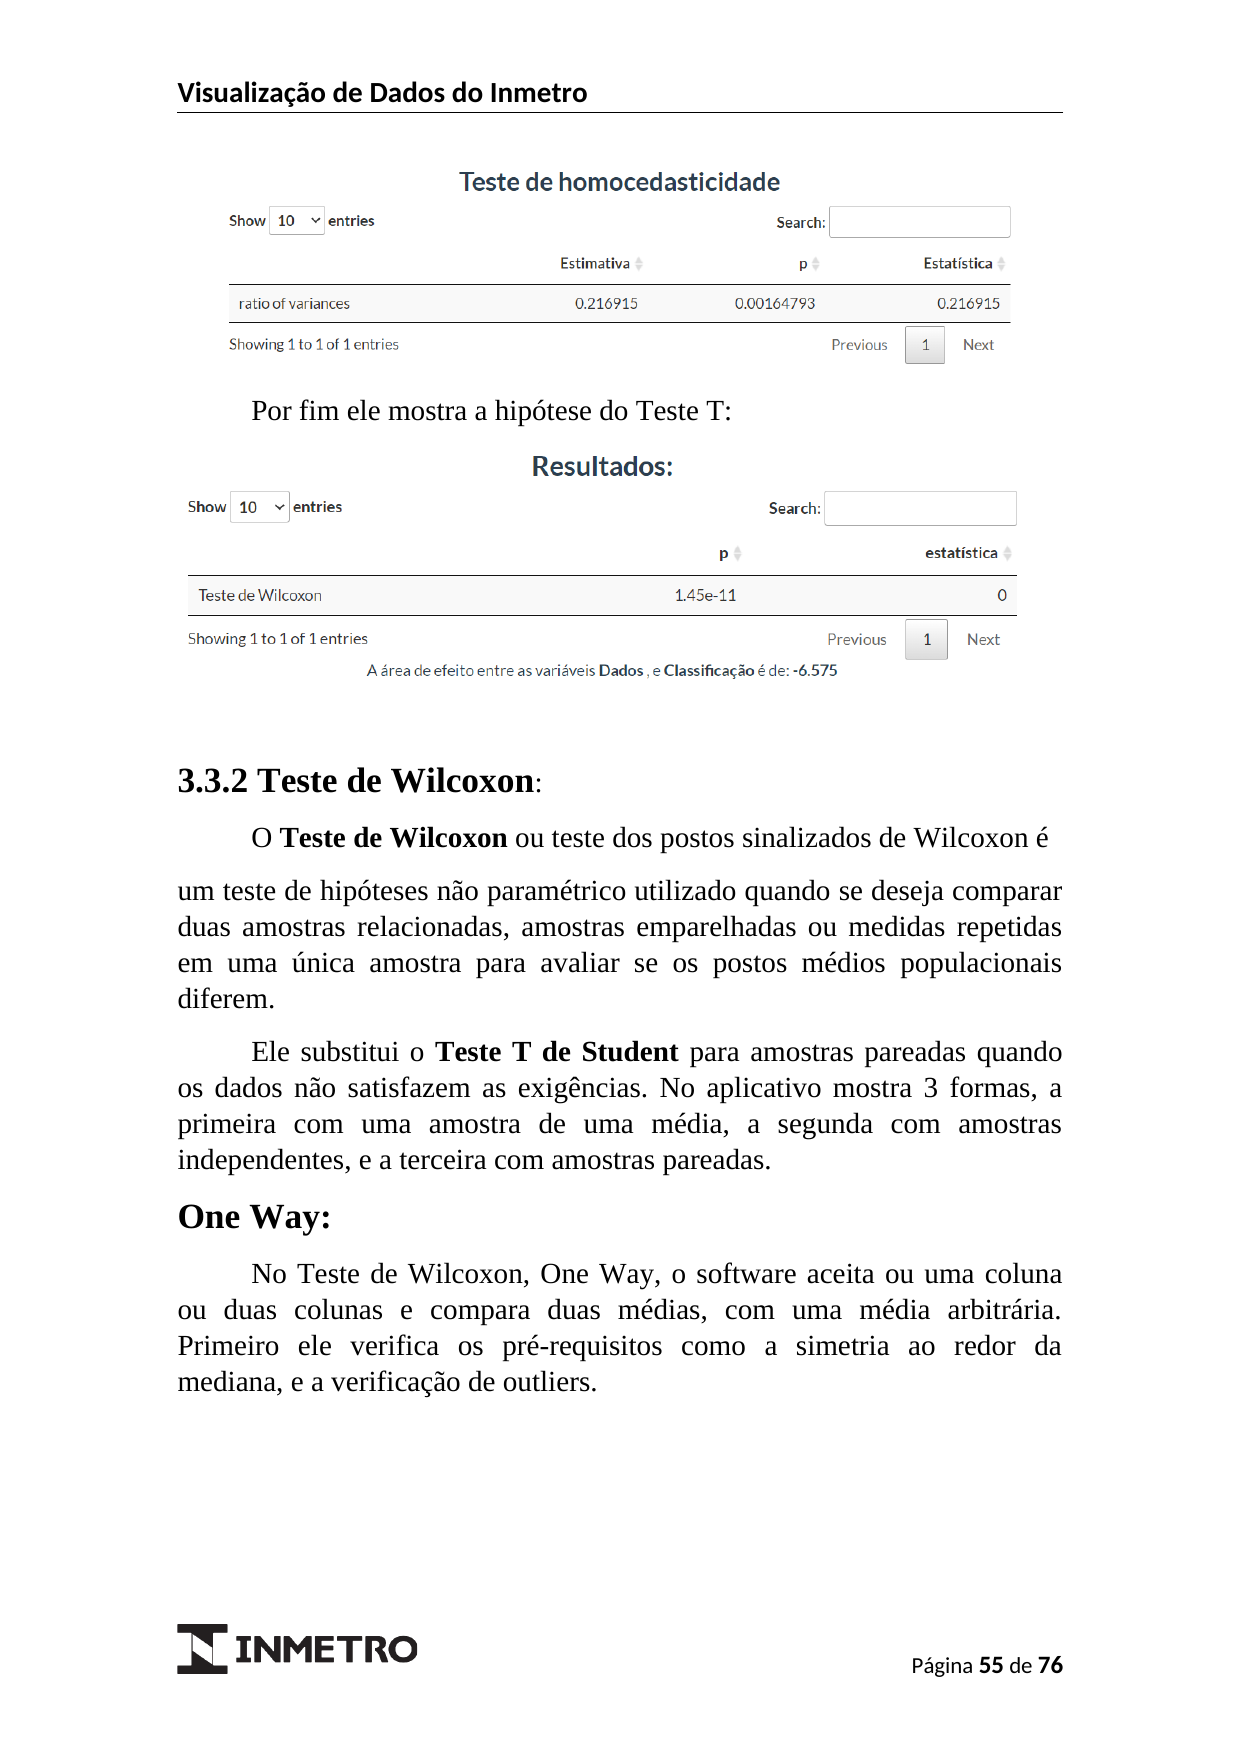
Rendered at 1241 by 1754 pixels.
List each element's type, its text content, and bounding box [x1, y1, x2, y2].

picture [224, 147, 1016, 375]
text Por fim ele mostra a hipótese do Teste T: [177, 393, 1063, 427]
text One Way: [177, 1195, 1063, 1236]
text Ele substitui o Teste T de Student para amostras pareadas quando os dados não satisfazem as exigências. No aplicativo mostra 3 formas, a primeira com uma amostra de uma média, a segunda com amostras independentes, e a terceira com amostras pareadas. [177, 1034, 1063, 1176]
picture [177, 1624, 418, 1674]
picture [177, 446, 1033, 688]
text No Teste de Wilcoxon, One Way, o software aceita ou uma coluna ou duas colunas e compara duas médias, com uma média arbitrária. Primeiro ele verifica os pré-requisitos como a simetria ao redor da mediana, e a verificação de outliers. [177, 1256, 1063, 1398]
text O Teste de Wilcoxon ou teste dos postos sinalizados de Wilcoxon é [177, 820, 1063, 853]
text 3.3.2 Teste de Wilcoxon: [177, 759, 1063, 800]
text um teste de hipóteses não paramétrico utilizado quando se deseja comparar duas amostras relacionadas, amostras emparelhadas ou medidas repetidas em uma única amostra para avaliar se os postos médios populacionais diferem. [177, 873, 1063, 1015]
